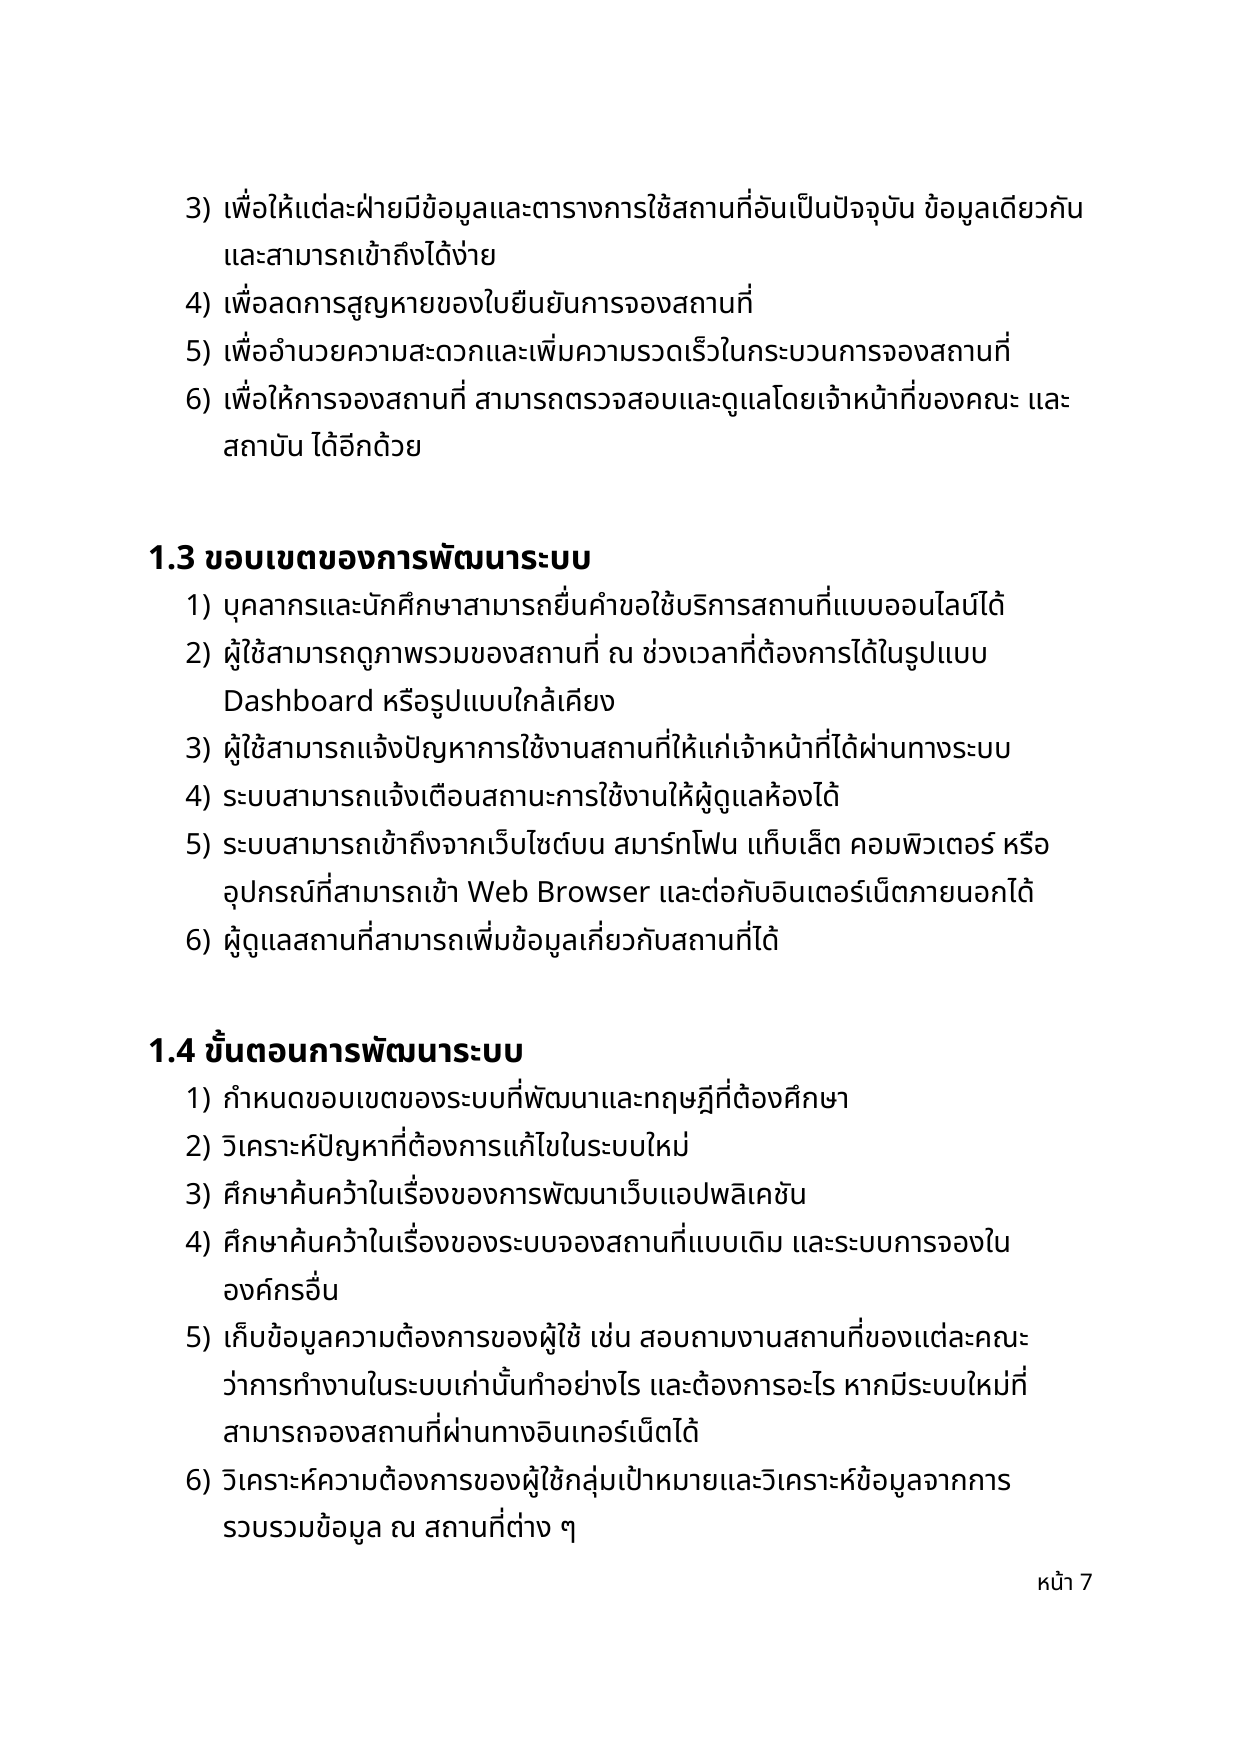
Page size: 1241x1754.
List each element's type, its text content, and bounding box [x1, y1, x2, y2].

list เพื่อให้แต่ละฝ่ายมีข้อมูลและตารางการใช้สถานที่อันเป็นปัจจุบัน ข้อมูลเดียวกัน และสามารถเข้าถึงได้ง่าย [185, 187, 1092, 279]
subtitle 1.3 ขอบเขตของการพัฒนาระบบ [148, 534, 1092, 584]
list เก็บข้อมูลความต้องการของผู้ใช้ เช่น สอบถามงานสถานที่ของแต่ละคณะ ว่าการทำงานในระบบเก่านั้นทำอย่างไร และต้องการอะไร หากมีระบบใหม่ที่สามารถจองสถานที่ผ่านทางอินเทอร์เน็ตได้ [185, 1316, 1092, 1456]
list ศึกษาค้นคว้าในเรื่องของการพัฒนาเว็บแอปพลิเคชัน [185, 1173, 1092, 1218]
list ผู้ใช้สามารถดูภาพรวมของสถานที่ ณ ช่วงเวลาที่ต้องการได้ในรูปแบบ Dashboard หรือรูปแบบใกล้เคียง [185, 632, 1092, 724]
list วิเคราะห์ปัญหาที่ต้องการแก้ไขในระบบใหม่ [185, 1126, 1092, 1170]
list วิเคราะห์ความต้องการของผู้ใช้กลุ่มเป้าหมายและวิเคราะห์ข้อมูลจากการรวบรวมข้อมูล ณ สถานที่ต่าง ๆ [185, 1459, 1092, 1551]
list เพื่ออำนวยความสะดวกและเพิ่มความรวดเร็วในกระบวนการจองสถานที่ [185, 330, 1092, 374]
list ระบบสามารถเข้าถึงจากเว็บไซต์บน สมาร์ทโฟน แท็บเล็ต คอมพิวเตอร์ หรืออุปกรณ์ที่สามารถเข้า Web Browser และต่อกับอินเตอร์เน็ตภายนอกได้ [185, 823, 1092, 915]
list ผู้ใช้สามารถแจ้งปัญหาการใช้งานสถานที่ให้แก่เจ้าหน้าที่ได้ผ่านทางระบบ [185, 728, 1092, 772]
list เพื่อลดการสูญหายของใบยืนยันการจองสถานที่ [185, 282, 1092, 327]
list ศึกษาค้นคว้าในเรื่องของระบบจองสถานที่แบบเดิม และระบบการจองในองค์กรอื่น [185, 1221, 1092, 1313]
list บุคลากรและนักศึกษาสามารถยื่นคำขอใช้บริการสถานที่แบบออนไลน์ได้ [185, 584, 1092, 629]
list เพื่อให้การจองสถานที่ สามารถตรวจสอบและดูแลโดยเจ้าหน้าที่ของคณะ และ สถาบัน ได้อีกด้วย [185, 378, 1092, 470]
list ผู้ดูแลสถานที่สามารถเพี่มข้อมูลเกี่ยวกับสถานที่ได้ [185, 919, 1092, 963]
subtitle 1.4 ขั้นตอนการพัฒนาระบบ [148, 1027, 1092, 1078]
list กําหนดขอบเขตของระบบที่พัฒนาและทฤษฎีที่ต้องศึกษา [185, 1078, 1092, 1122]
list ระบบสามารถแจ้งเตือนสถานะการใช้งานให้ผู้ดูแลห้องได้ [185, 776, 1092, 820]
